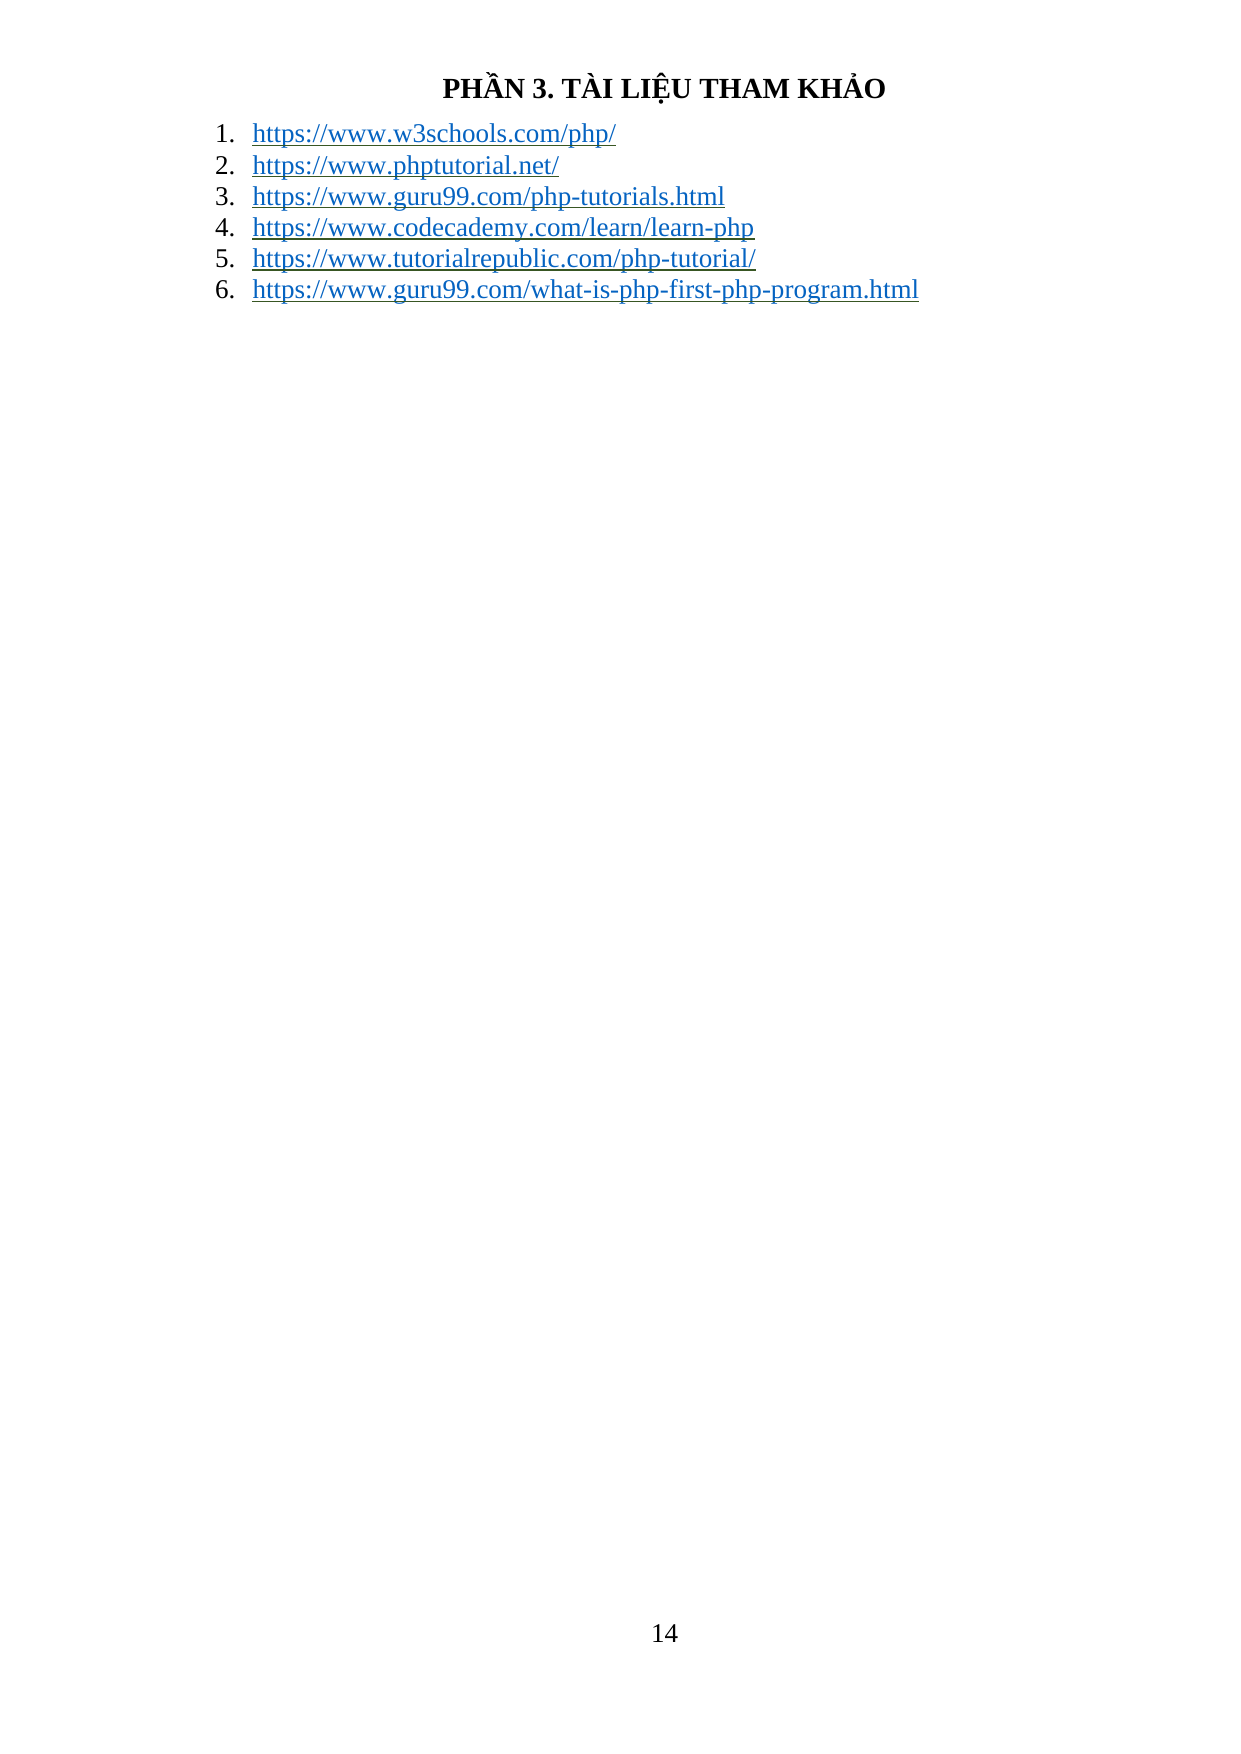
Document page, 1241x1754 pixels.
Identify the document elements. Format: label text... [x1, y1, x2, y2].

subtitle TÀI LIỆU THAM KHẢO [177, 72, 1152, 105]
list https://www.codecademy.com/learn/learn-php [215, 211, 1152, 242]
list https://www.phptutorial.net/ [215, 149, 1152, 180]
list https://www.tutorialrepublic.com/php-tutorial/ [215, 242, 1152, 273]
list https://www.guru99.com/php-tutorials.html [215, 180, 1152, 211]
list https://www.guru99.com/what-is-php-first-php-program.html [215, 273, 1152, 304]
list https://www.w3schools.com/php/ [215, 118, 1152, 149]
